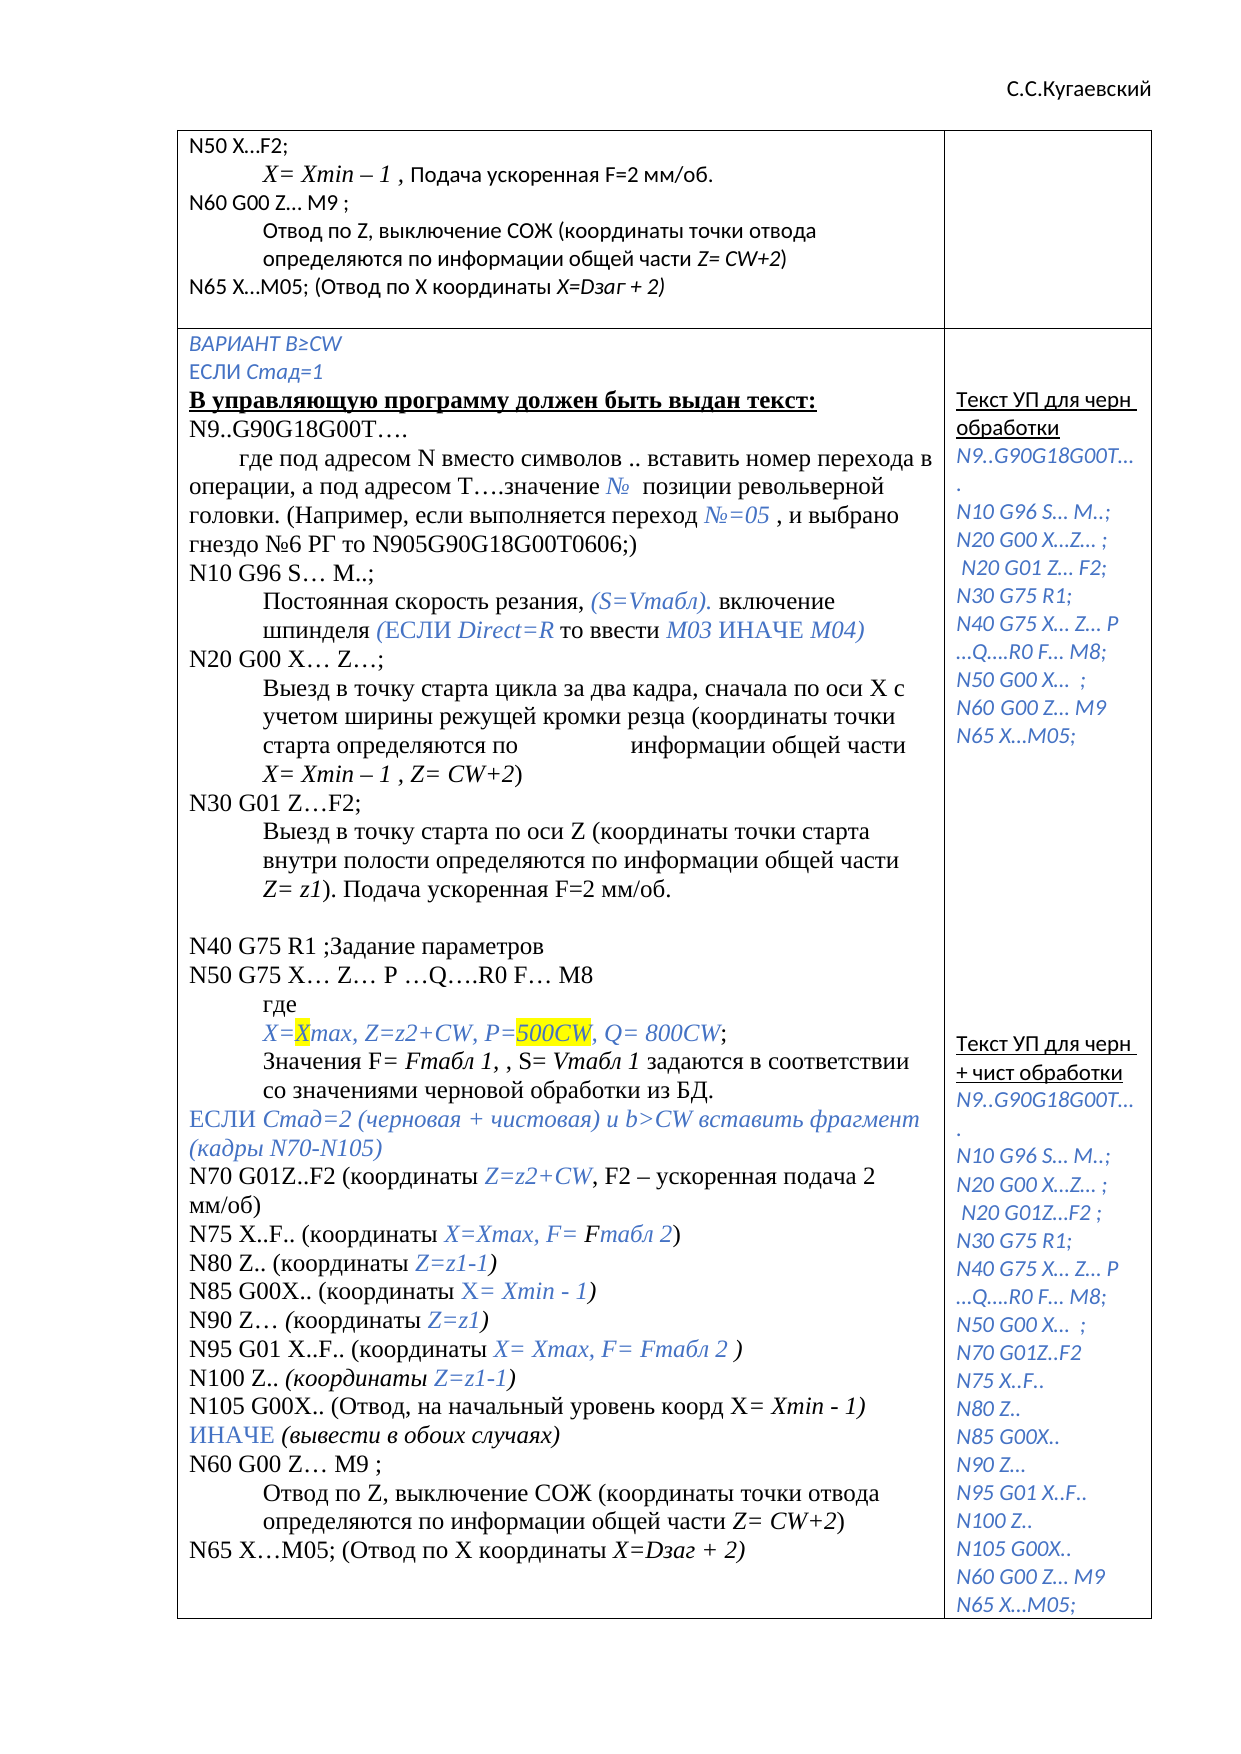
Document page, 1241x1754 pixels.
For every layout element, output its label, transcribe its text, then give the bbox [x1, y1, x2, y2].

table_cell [945, 131, 1151, 328]
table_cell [178, 131, 944, 328]
